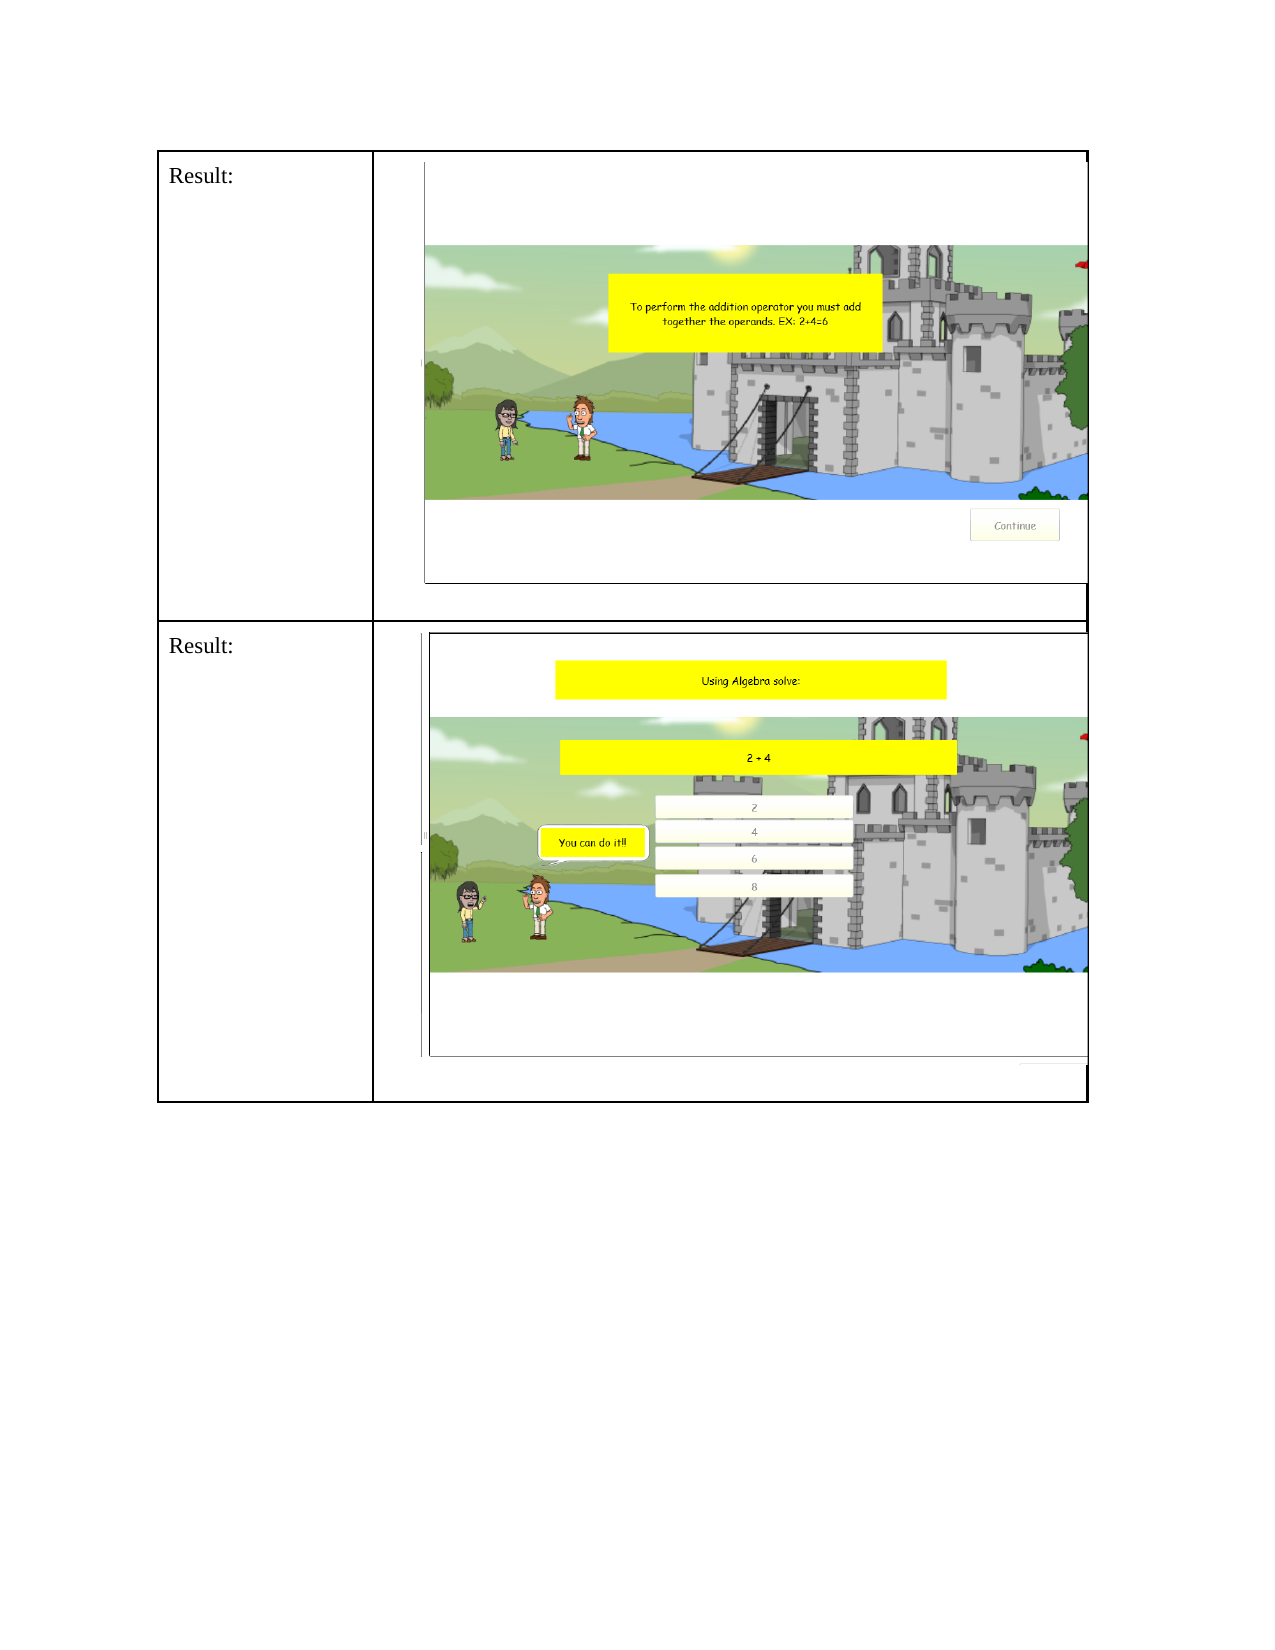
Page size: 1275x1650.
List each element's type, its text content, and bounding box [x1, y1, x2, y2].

table_cell [374, 622, 1086, 1101]
picture [420, 162, 1088, 584]
picture [420, 632, 1088, 1065]
table_cell Result: [159, 152, 372, 620]
table_cell Result: [159, 622, 372, 1101]
table_cell [374, 152, 1086, 620]
